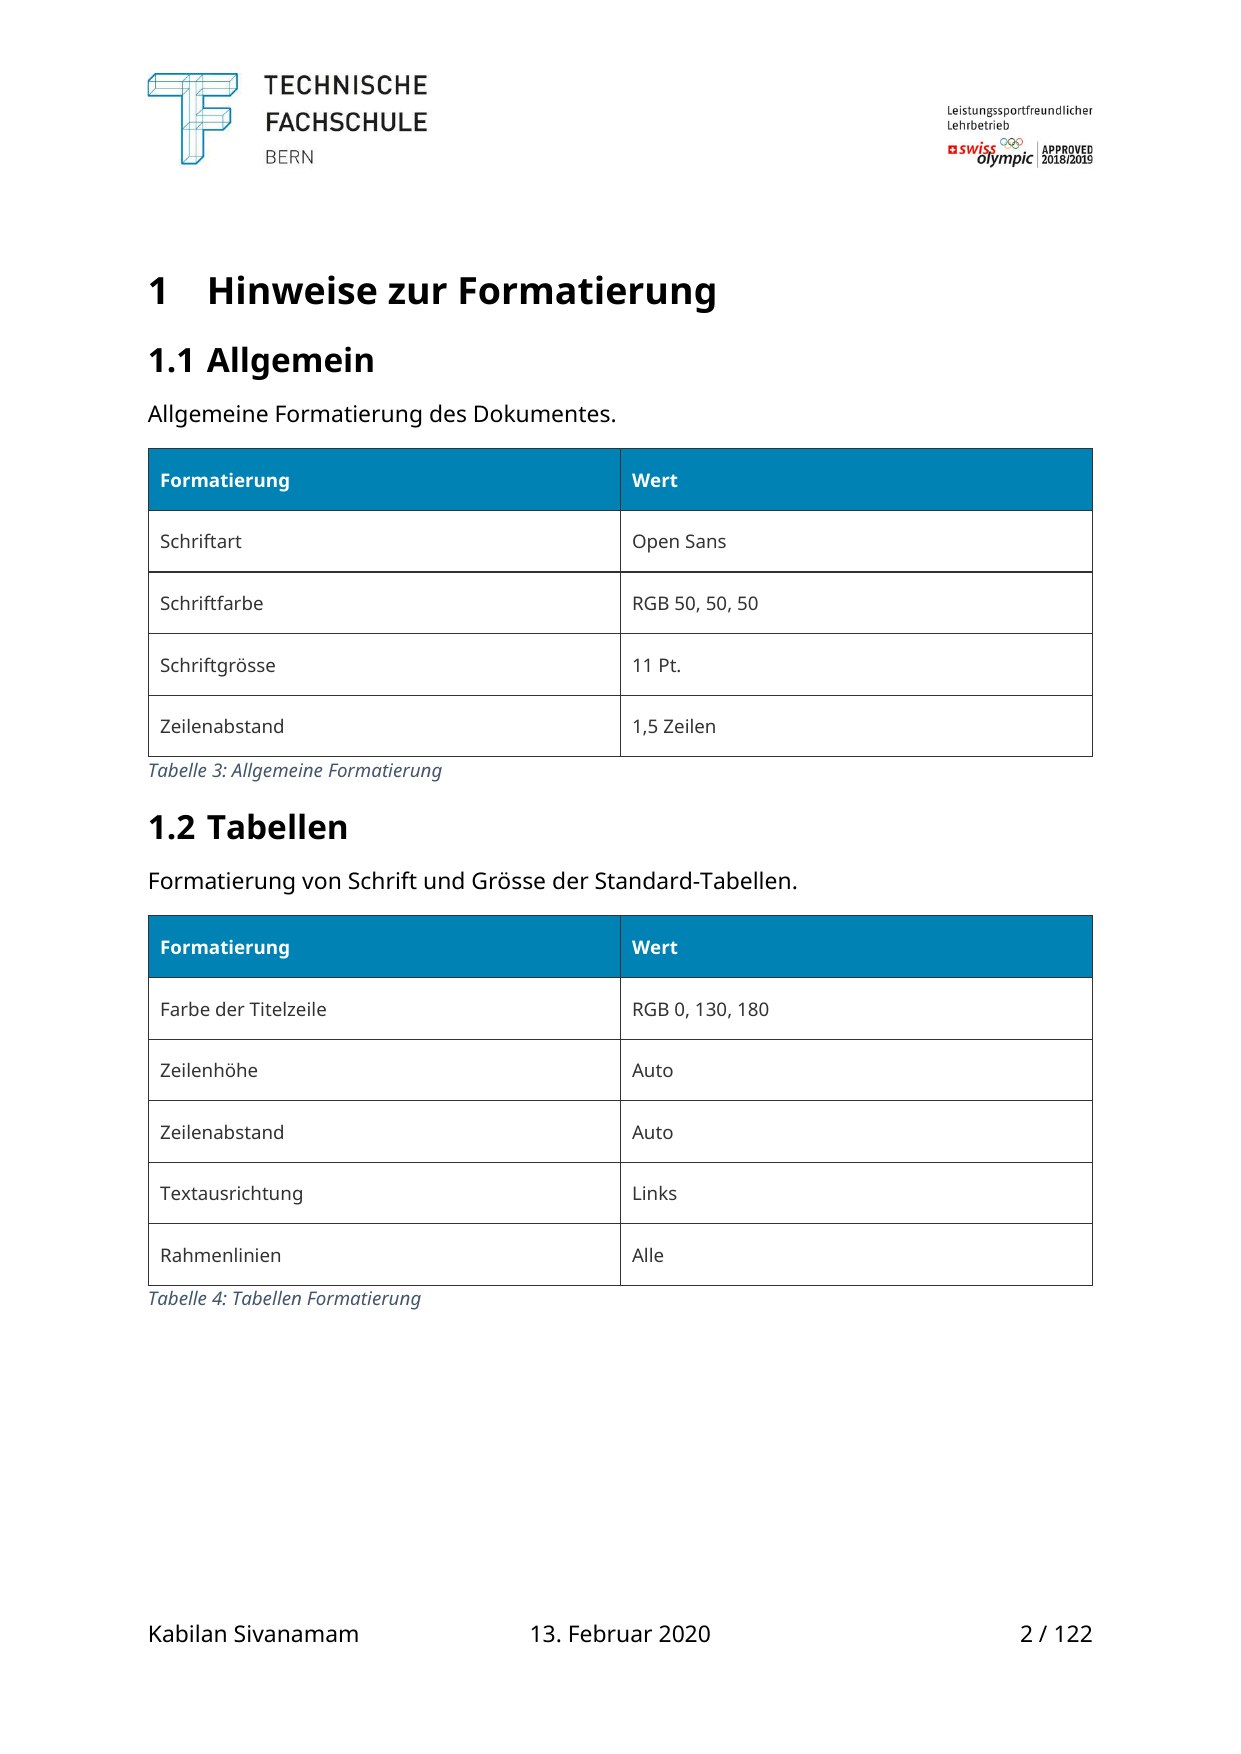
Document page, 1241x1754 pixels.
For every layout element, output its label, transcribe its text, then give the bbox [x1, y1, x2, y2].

table_header Wert [621, 916, 1092, 977]
table_cell RGB 0, 130, 180 [621, 978, 1092, 1038]
table_header Wert [621, 449, 1092, 510]
table_cell Open Sans [621, 511, 1092, 571]
table_cell 1,5 Zeilen [621, 696, 1092, 756]
table_cell Auto [621, 1040, 1092, 1100]
subtitle Hinweise zur Formatierung [148, 264, 1093, 316]
table_header Formatierung [149, 449, 620, 510]
table_header Formatierung [149, 916, 620, 977]
subtitle Tabellen [148, 803, 1093, 849]
table_cell Rahmenlinien [149, 1224, 620, 1285]
subtitle Allgemein [148, 336, 1093, 382]
text Tabelle 3: Allgemeine Formatierung [148, 757, 1093, 783]
table_cell 11 Pt. [621, 634, 1092, 694]
table_cell Auto [621, 1101, 1092, 1162]
table_cell Links [621, 1163, 1092, 1223]
table_cell Zeilenabstand [149, 1101, 620, 1162]
text Formatierung von Schrift und Grösse der Standard-Tabellen. [148, 865, 1093, 896]
table_cell Alle [621, 1224, 1092, 1285]
text Allgemeine Formatierung des Dokumentes. [148, 398, 1093, 429]
table_cell Farbe der Titelzeile [149, 978, 620, 1038]
table_cell Schriftfarbe [149, 573, 620, 633]
table_cell RGB 50, 50, 50 [621, 573, 1092, 633]
table_cell Textausrichtung [149, 1163, 620, 1223]
text Tabelle 4: Tabellen Formatierung [148, 1286, 1093, 1311]
table_cell Schriftart [149, 511, 620, 571]
table_cell Zeilenhöhe [149, 1040, 620, 1100]
table_cell Schriftgrösse [149, 634, 620, 694]
table_cell Zeilenabstand [149, 696, 620, 756]
picture [147, 73, 1093, 196]
